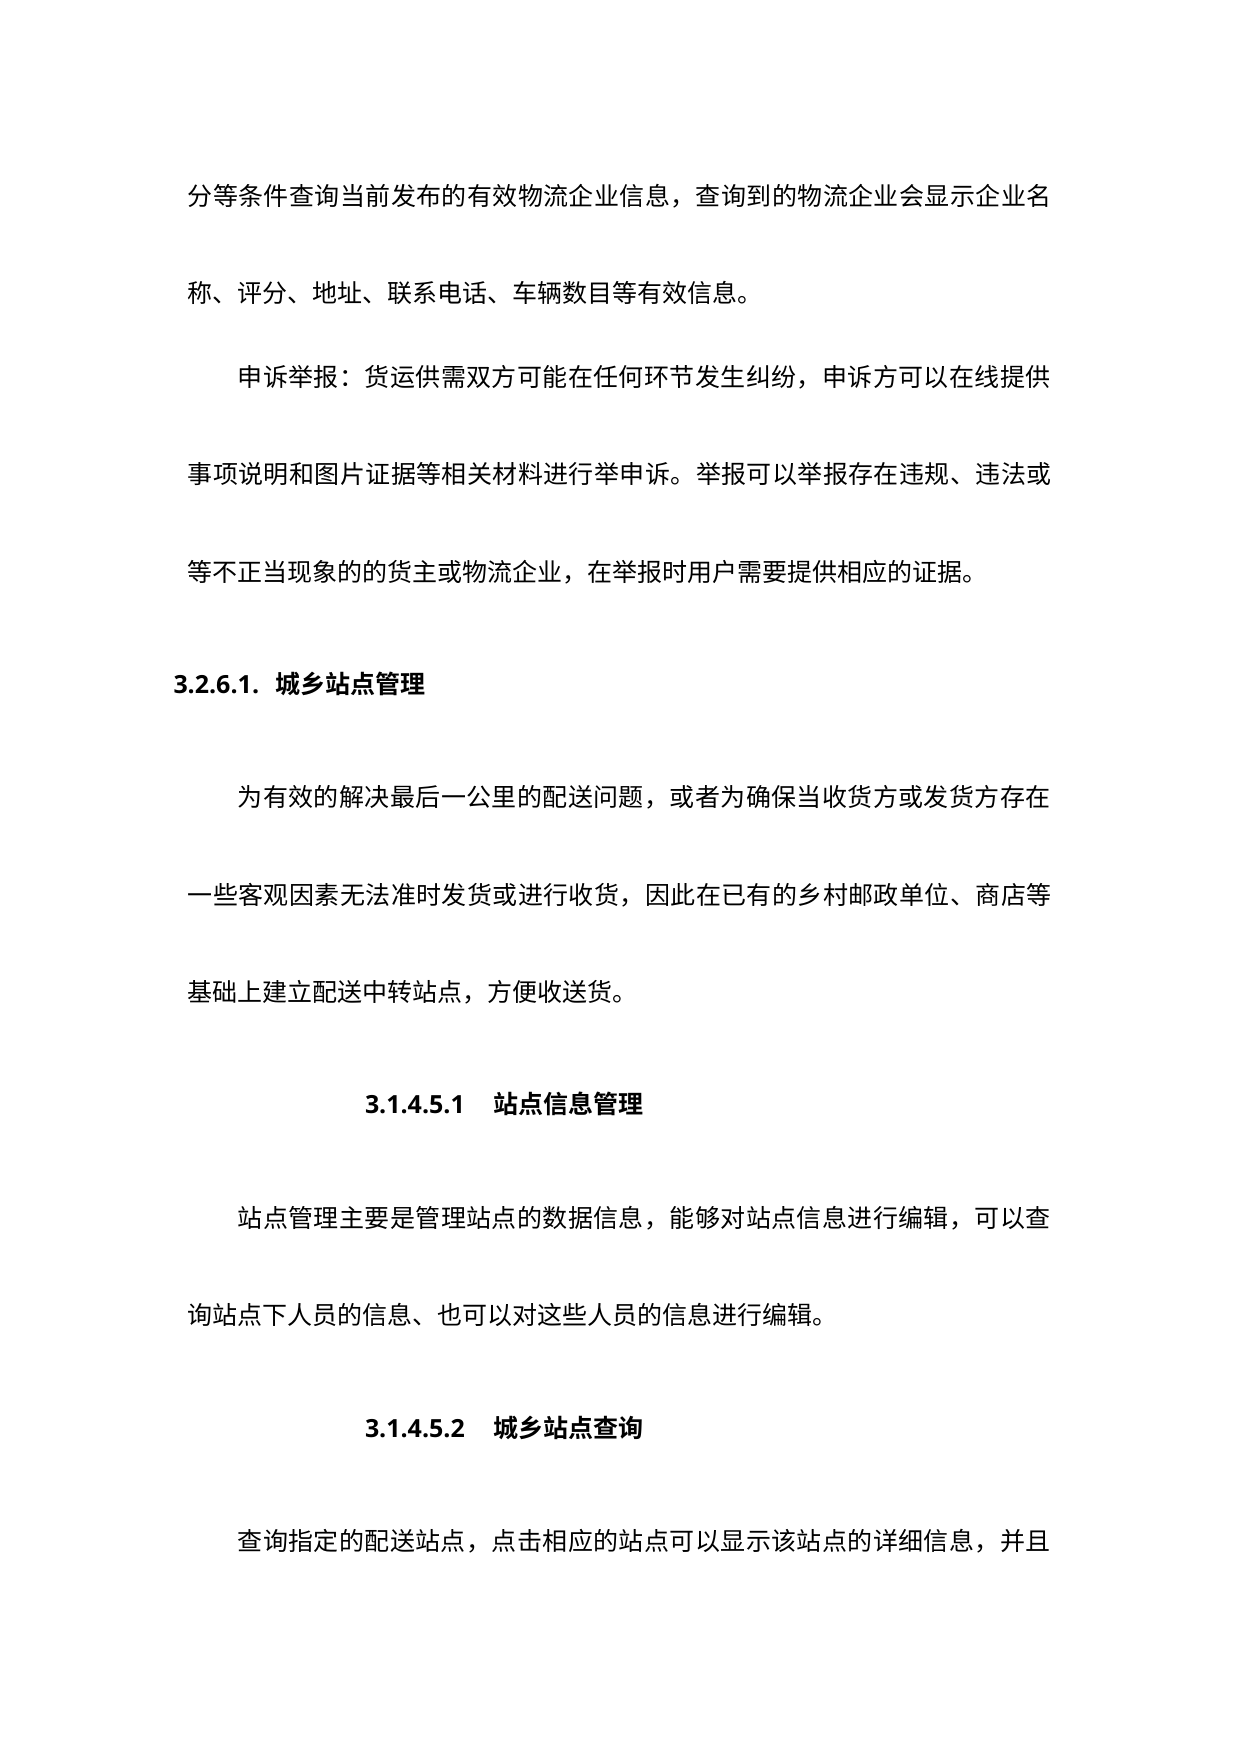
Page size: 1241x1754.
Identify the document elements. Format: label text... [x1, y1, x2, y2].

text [187, 1507, 1053, 1572]
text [187, 162, 1053, 324]
text 申诉举报：货运供需双方可能在任何环节发生纠纷，申诉方可以在线提供事项说明和图片证据等相关材料进行举申诉。举报可以举报存在违规、违法或等不正当现象的的货主或物流企业，在举报时用户需要提供相应的证据。 [187, 343, 1053, 603]
subtitle 城乡站点管理 [173, 650, 1053, 715]
text 站点管理主要是管理站点的数据信息，能够对站点信息进行编辑，可以查询站点下人员的信息、也可以对这些人员的信息进行编辑。 [187, 1184, 1053, 1346]
subtitle 站点信息管理 [365, 1071, 1053, 1136]
subtitle 城乡站点查询 [365, 1394, 1053, 1459]
text 为有效的解决最后一公里的配送问题，或者为确保当收货方或发货方存在一些客观因素无法准时发货或进行收货，因此在已有的乡村邮政单位、商店等基础上建立配送中转站点，方便收送货。 [187, 763, 1053, 1023]
